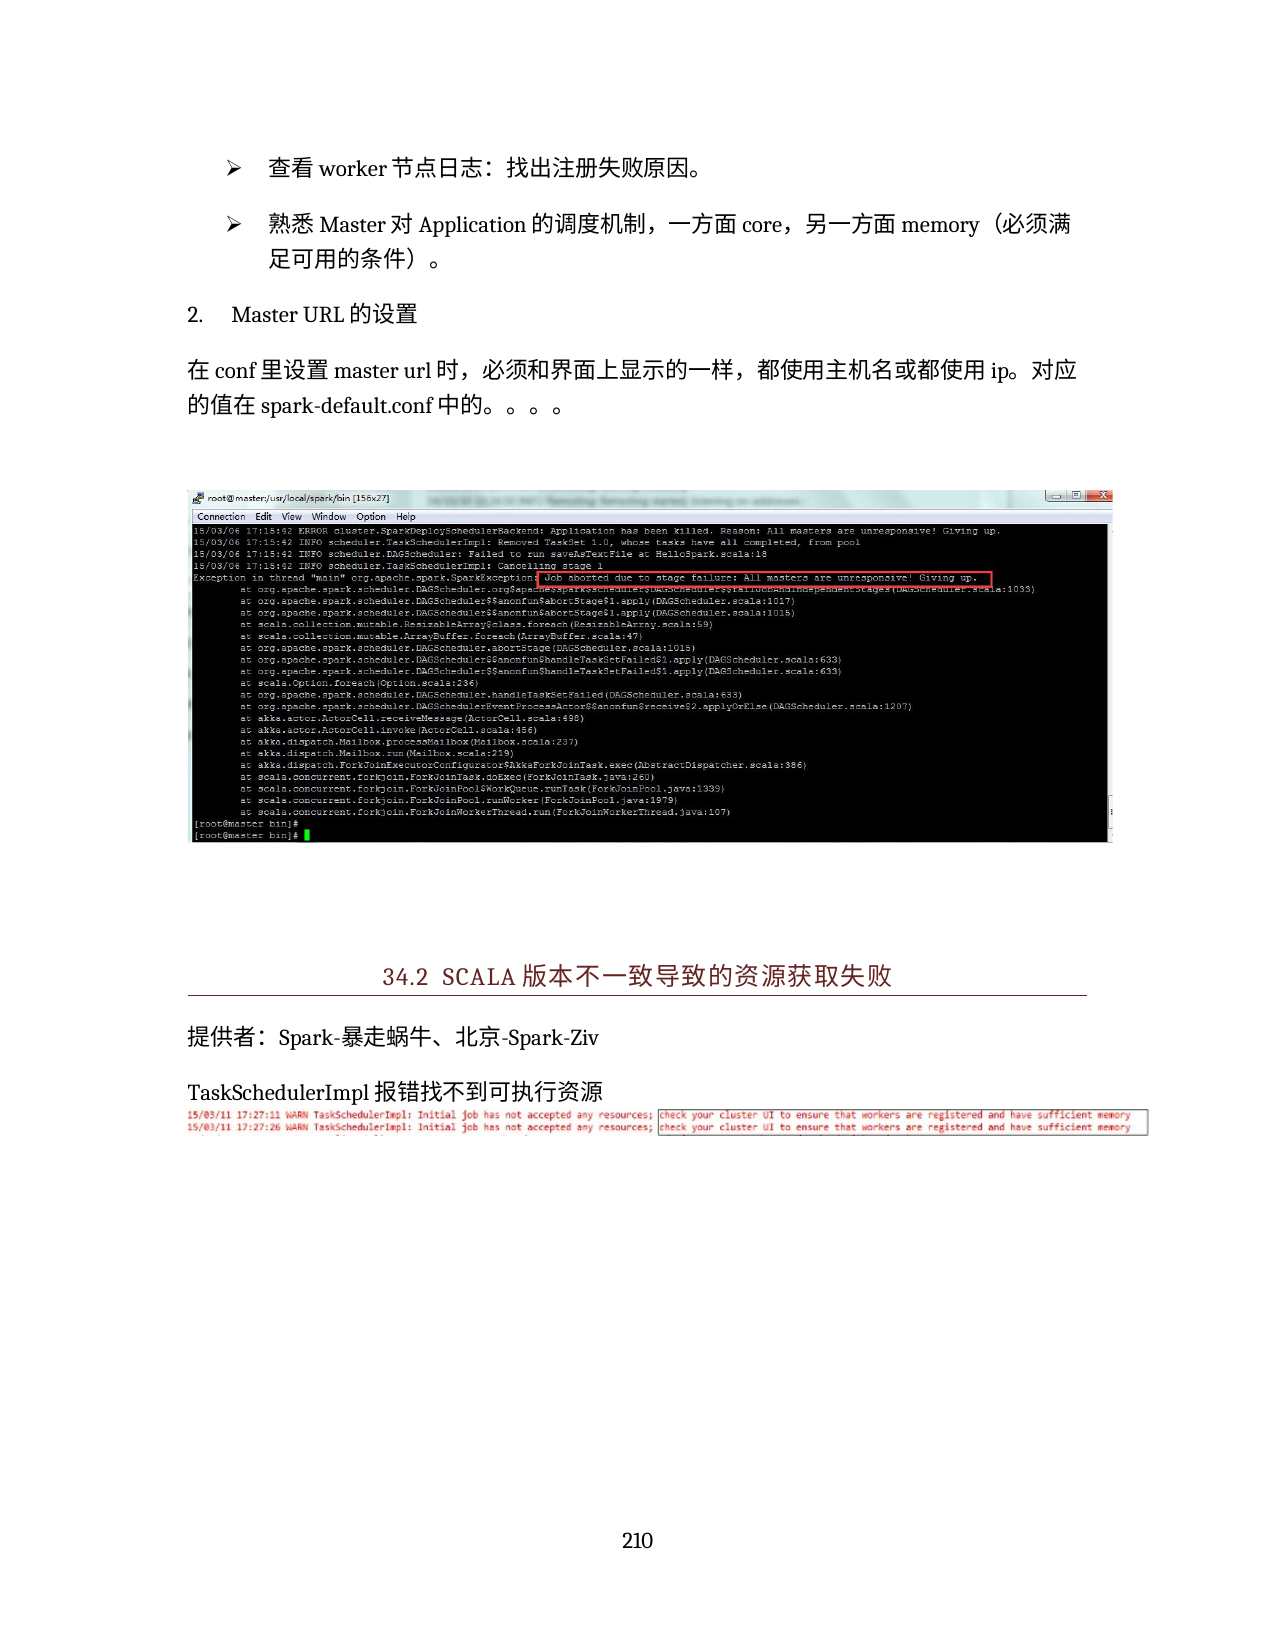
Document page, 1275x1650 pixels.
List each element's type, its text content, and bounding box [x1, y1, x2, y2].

text TaskSchedulerImpl报错找不到可执行资源 [187, 1074, 1087, 1108]
text 在conf里设置master url时，必须和界面上显示的一样，都使用主机名或都使用ip。对应的值在spark-default.conf中的。。。。 [187, 352, 1087, 420]
picture [187, 1108, 1150, 1136]
list 熟悉Master对 Application的调度机制，一方面core，另一方面memory（必须满足可用的条件）。 [225, 206, 1087, 274]
picture [187, 490, 1113, 843]
subtitle Scala版本不一致导致的资源获取失败 [187, 957, 1087, 996]
list Master URL的设置 [187, 296, 1087, 329]
text 提供者：Spark-暴走蜗牛、北京-Spark-Ziv [187, 1019, 1087, 1052]
list 查看worker节点日志：找出注册失败原因。 [225, 150, 1087, 183]
